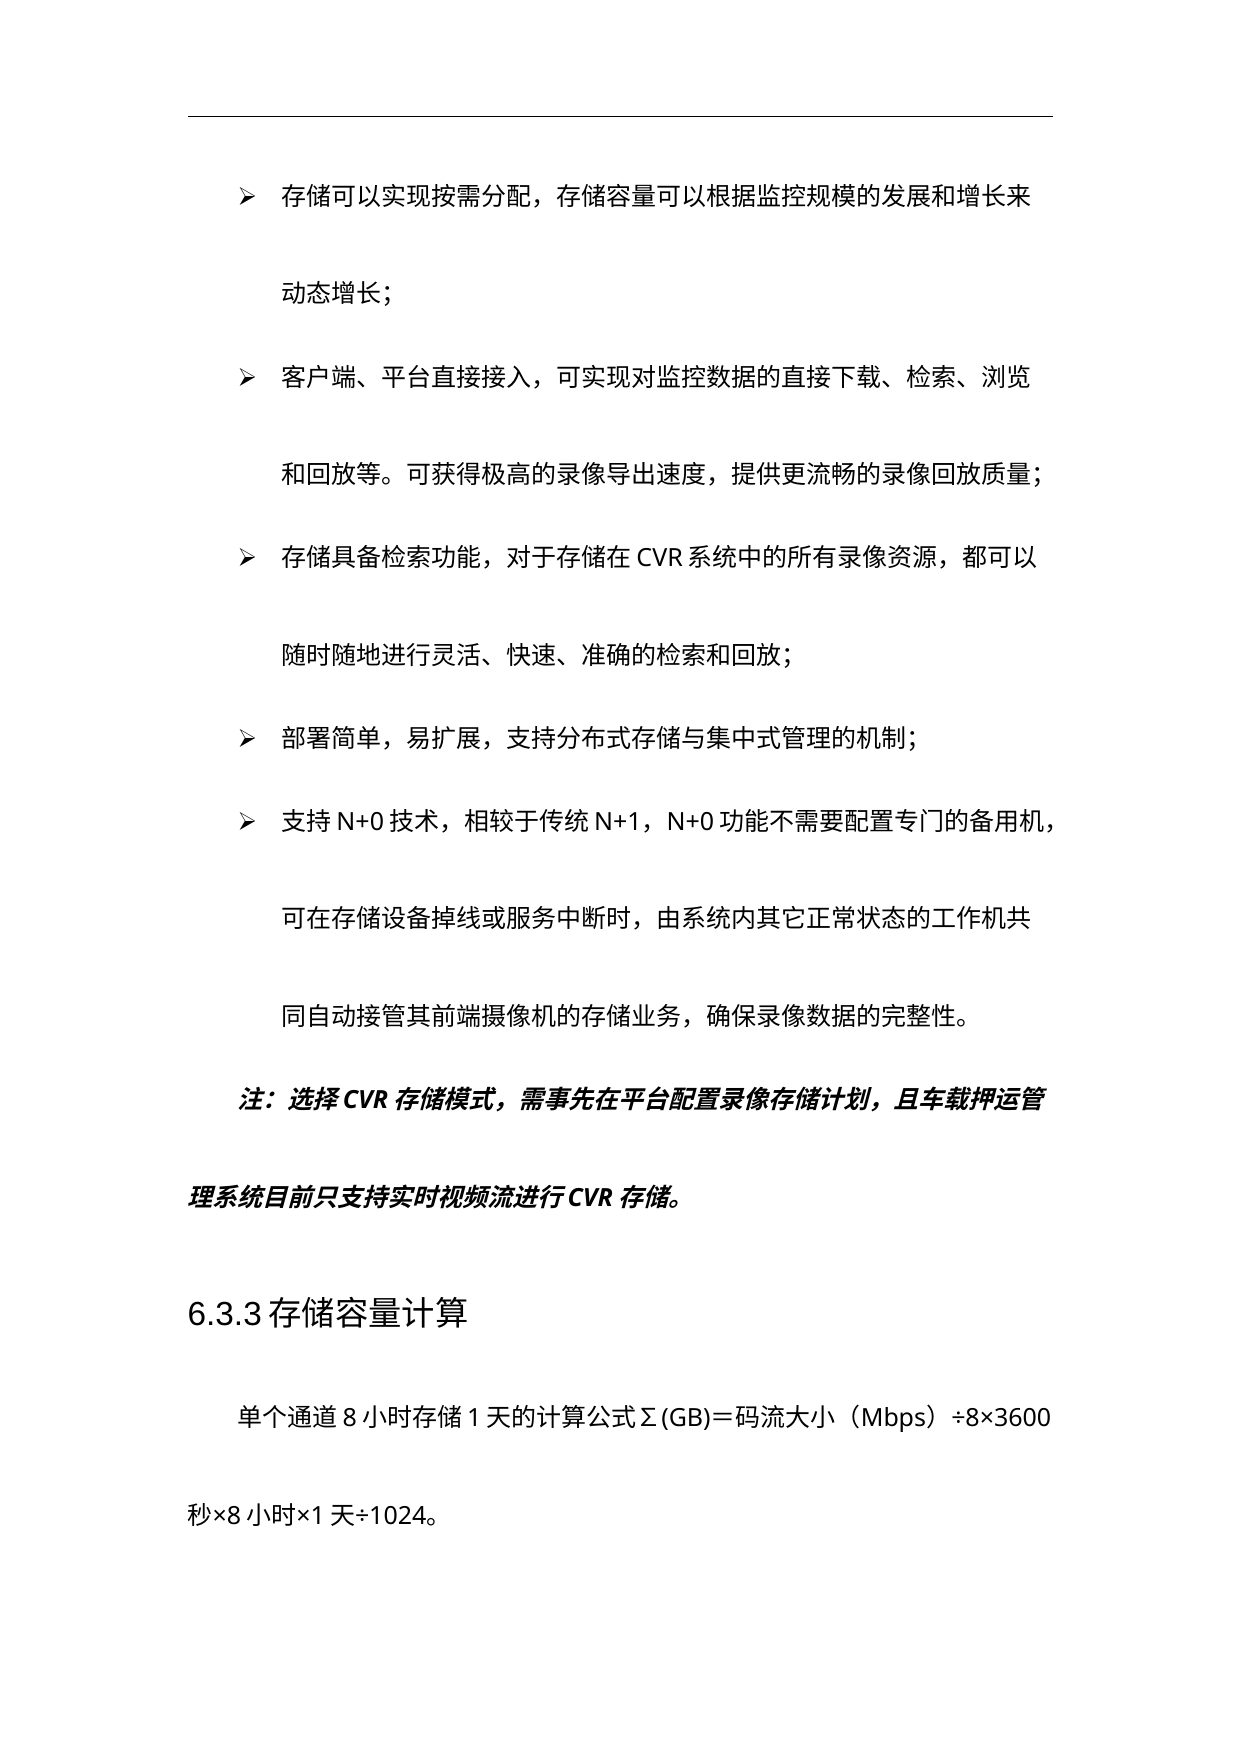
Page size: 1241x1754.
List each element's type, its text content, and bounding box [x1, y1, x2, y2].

list 存储可以实现按需分配，存储容量可以根据监控规模的发展和增长来动态增长； [237, 162, 1053, 324]
list 部署简单，易扩展，支持分布式存储与集中式管理的机制； [237, 704, 1053, 769]
list 存储具备检索功能，对于存储在CVR系统中的所有录像资源，都可以随时随地进行灵活、快速、准确的检索和回放； [237, 523, 1053, 686]
list 客户端、平台直接接入，可实现对监控数据的直接下载、检索、浏览和回放等。可获得极高的录像导出速度，提供更流畅的录像回放质量； [237, 343, 1053, 505]
text 单个通道8小时存储1天的计算公式∑(GB)＝码流大小（Mbps）÷8×3600秒×8小时×1天÷1024。 [187, 1383, 1053, 1546]
list 支持N+0技术，相较于传统N+1，N+0功能不需要配置专门的备用机，可在存储设备掉线或服务中断时，由系统内其它正常状态的工作机共同自动接管其前端摄像机的存储业务，确保录像数据的完整性。 [237, 787, 1053, 1047]
subtitle 6.3.3存储容量计算 [187, 1278, 1053, 1343]
text 注：选择CVR存储模式，需事先在平台配置录像存储计划，且车载押运管理系统目前只支持实时视频流进行CVR存储。 [187, 1065, 1053, 1228]
